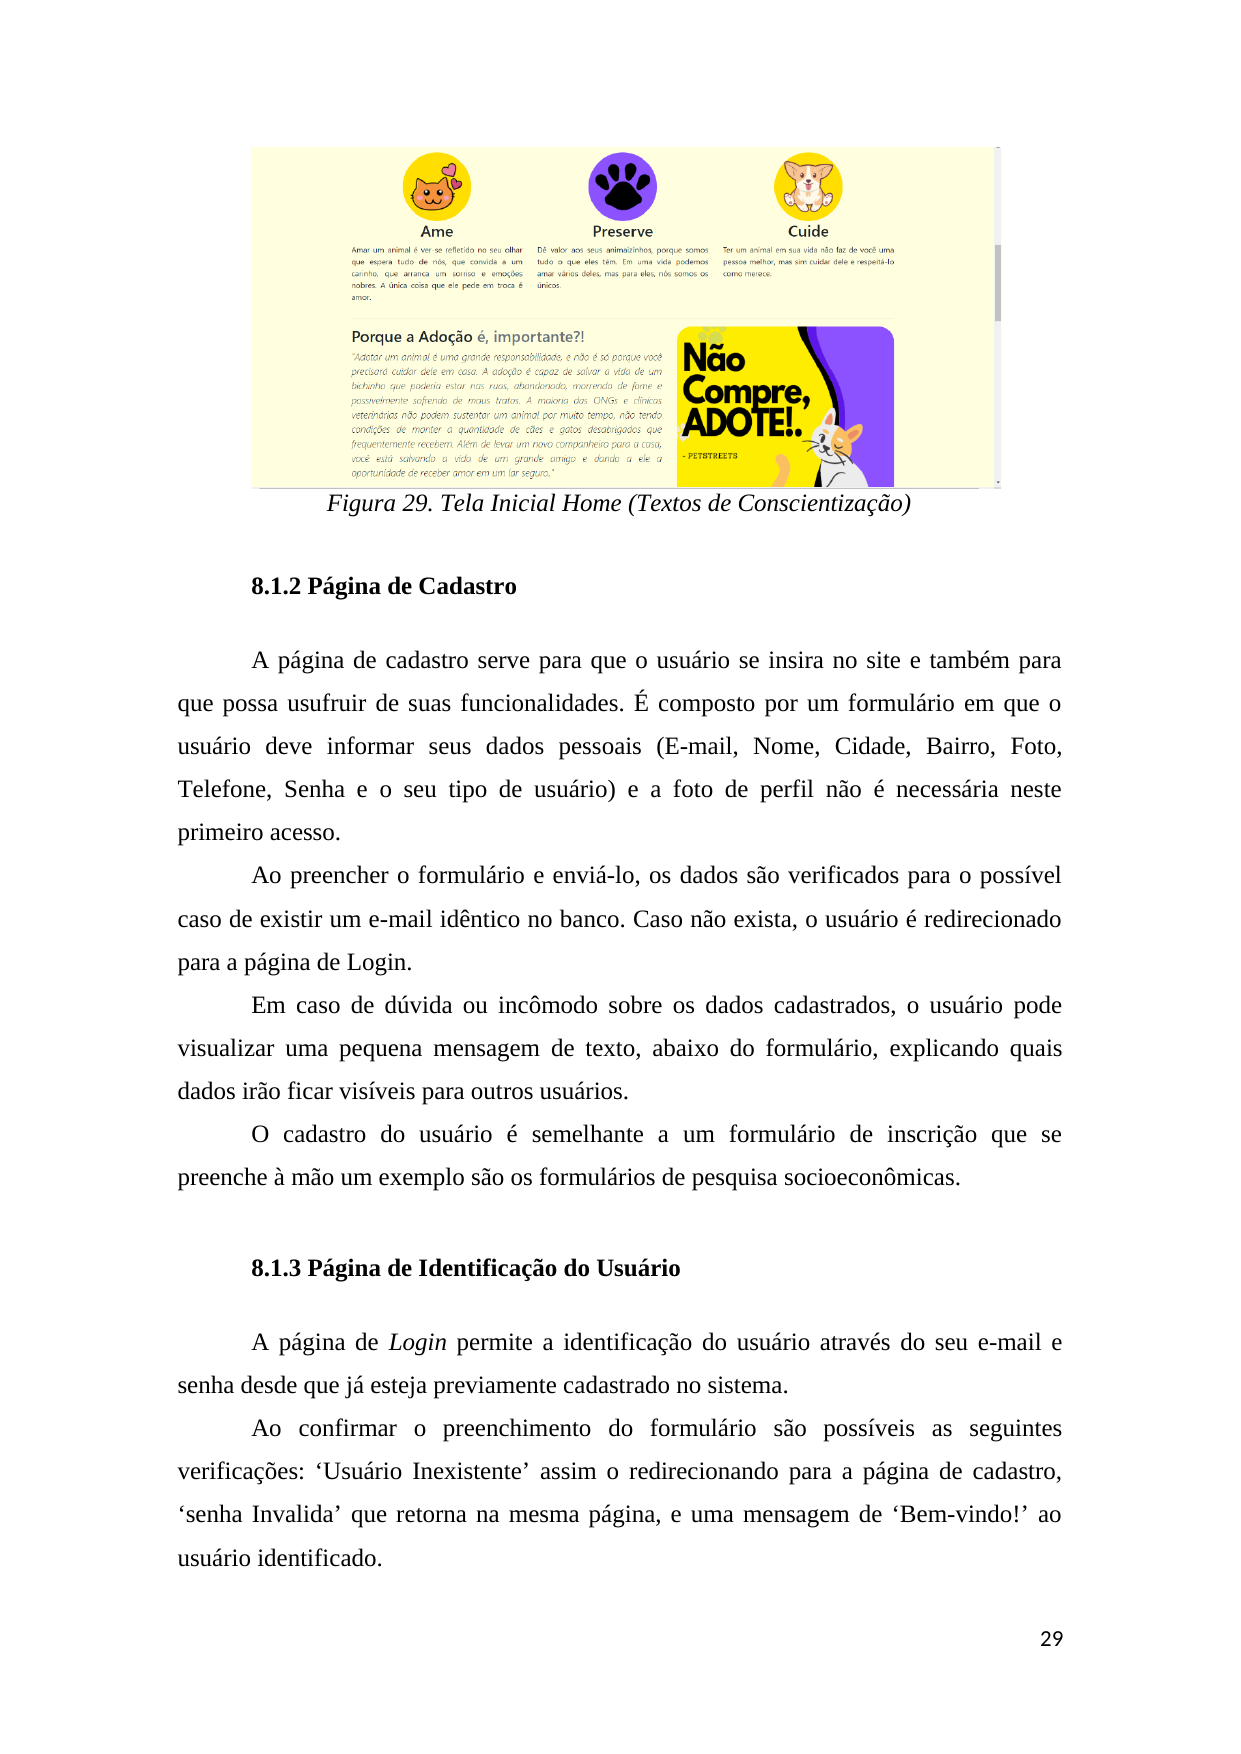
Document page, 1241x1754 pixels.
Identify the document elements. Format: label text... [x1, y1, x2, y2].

text Ao confirmar o preenchimento do formulário são possíveis as seguintes verificações: ‘Usuário Inexistente’ assim o redirecionando para a página de cadastro, ‘senha Invalida’ que retorna na mesma página, e uma mensagem de ‘Bem-vindo!’ ao usuário identificado. [177, 1413, 1063, 1571]
text Em caso de dúvida ou incômodo sobre os dados cadastrados, o usuário pode visualizar uma pequena mensagem de texto, abaixo do formulário, explicando quais dados irão ficar visíveis para outros usuários. [177, 990, 1063, 1105]
text Figura 29. Tela Inicial Home (Textos de Conscientização) [177, 488, 1063, 517]
text O cadastro do usuário é semelhante a um formulário de inscrição que se preenche à mão um exemplo são os formulários de pesquisa socioeconômicas. [177, 1119, 1063, 1191]
text A página de Login permite a identificação do usuário através do seu e-mail e senha desde que já esteja previamente cadastrado no sistema. [177, 1327, 1063, 1399]
text Ao preencher o formulário e enviá-lo, os dados são verificados para o possível caso de existir um e-mail idêntico no banco. Caso não exista, o usuário é redirecionado para a página de Login. [177, 861, 1063, 976]
subtitle 8.1.3 Página de Identificação do Usuário [177, 1253, 1063, 1282]
subtitle 8.1.2 Página de Cadastro [177, 571, 1063, 599]
picture [251, 147, 1002, 489]
text A página de cadastro serve para que o usuário se insira no site e também para que possa usufruir de suas funcionalidades. É composto por um formulário em que o usuário deve informar seus dados pessoais (E-mail, Nome, Cidade, Bairro, Foto, Telefone, Senha e o seu tipo de usuário) e a foto de perfil não é necessária neste primeiro acesso. [177, 645, 1063, 846]
